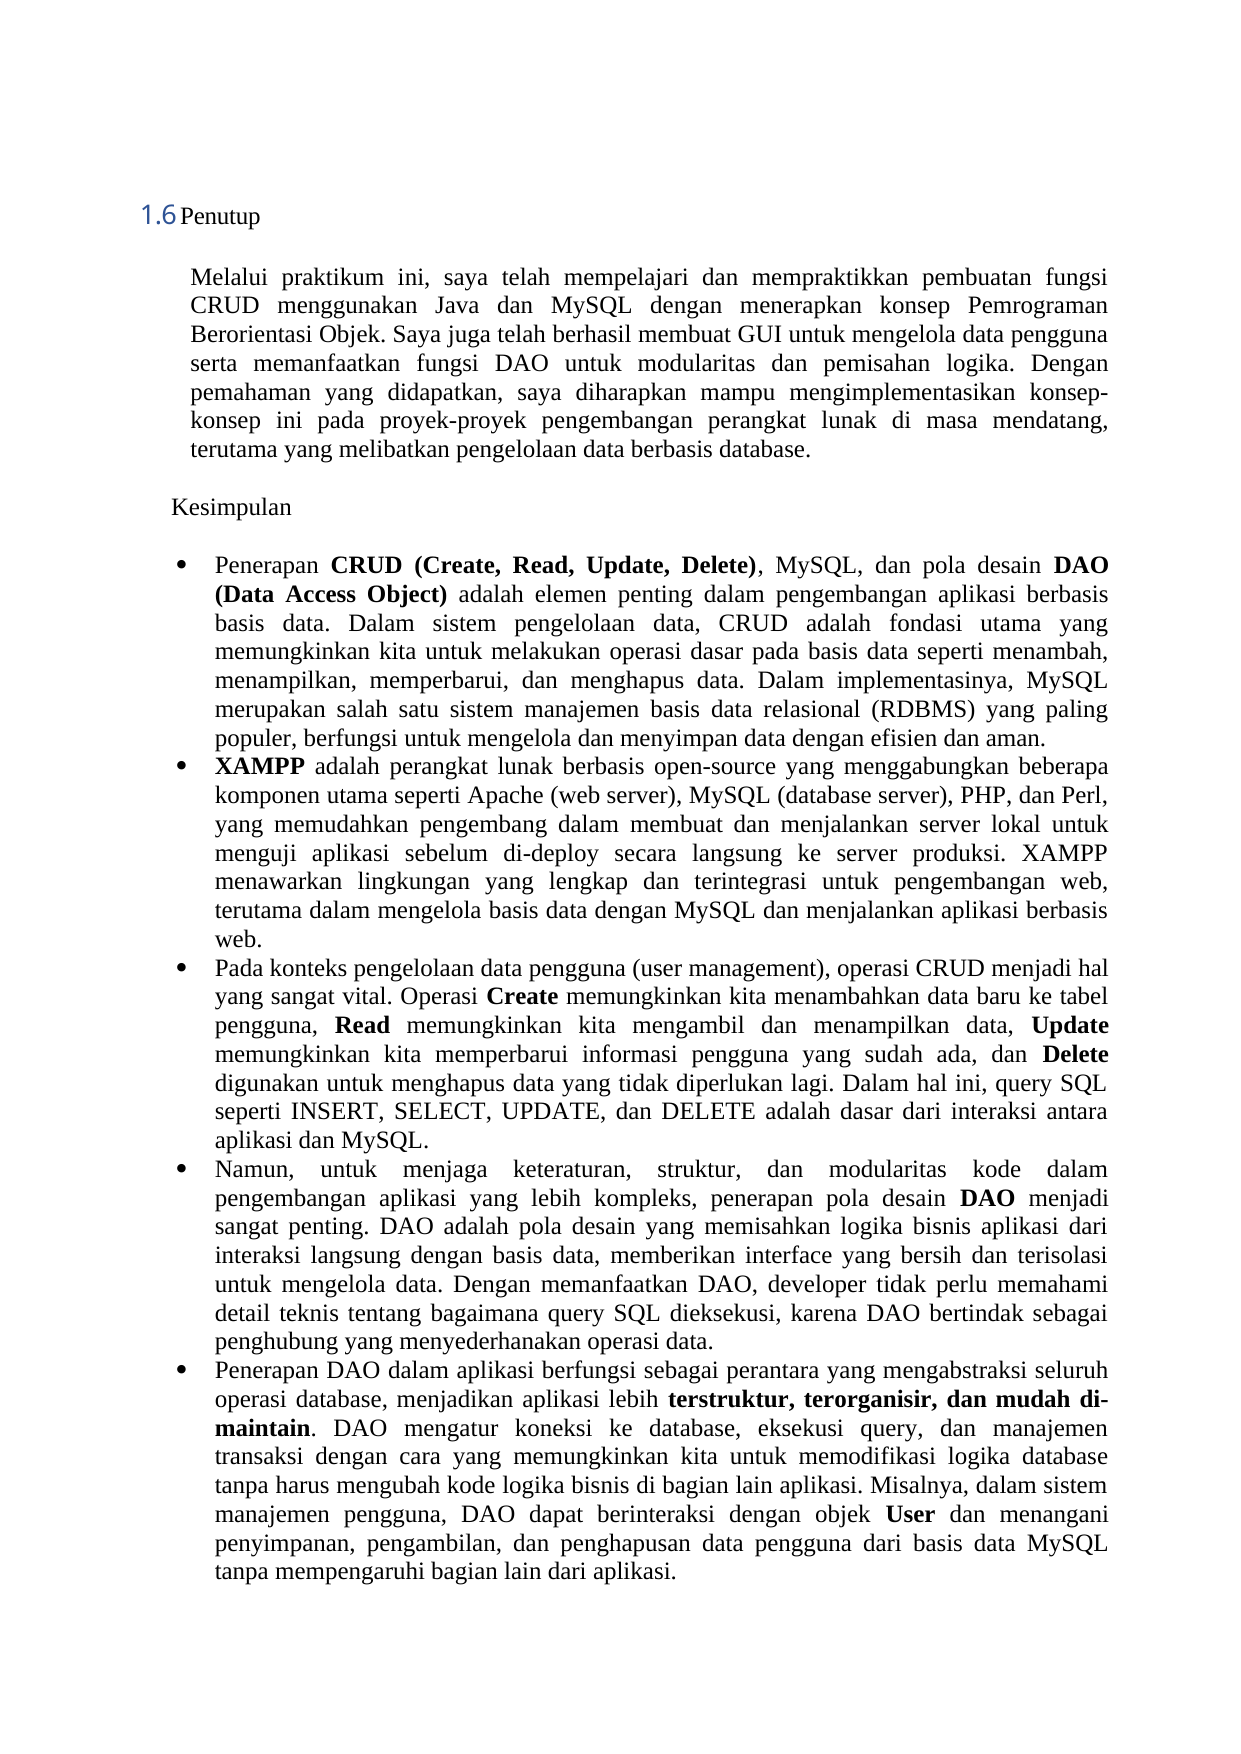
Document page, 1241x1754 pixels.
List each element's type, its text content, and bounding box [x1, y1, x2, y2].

text Melalui praktikum ini, saya telah mempelajari dan mempraktikkan pembuatan fungsi CRUD menggunakan Java dan MySQL dengan menerapkan konsep Pemrograman Berorientasi Objek. Saya juga telah berhasil membuat GUI untuk mengelola data pengguna serta memanfaatkan fungsi DAO untuk modularitas dan pemisahan logika. Dengan pemahaman yang didapatkan, saya diharapkan mampu mengimplementasikan konsep-konsep ini pada proyek-proyek pengembangan perangkat lunak di masa mendatang, terutama yang melibatkan pengelolaan data berbasis database. [190, 262, 1109, 463]
text Kesimpulan [139, 492, 1109, 521]
list Penerapan DAO dalam aplikasi berfungsi sebagai perantara yang mengabstraksi seluruh operasi database, menjadikan aplikasi lebih terstruktur, terorganisir, dan mudah di-maintain. DAO mengatur koneksi ke database, eksekusi query, dan manajemen transaksi dengan cara yang memungkinkan kita untuk memodifikasi logika database tanpa harus mengubah kode logika bisnis di bagian lain aplikasi. Misalnya, dalam sistem manajemen pengguna, DAO dapat berinteraksi dengan objek User dan menangani penyimpanan, pengambilan, dan penghapusan data pengguna dari basis data MySQL tanpa mempengaruhi bagian lain dari aplikasi. [177, 1355, 1109, 1585]
subtitle Penutup [139, 196, 1109, 233]
list Pada konteks pengelolaan data pengguna (user management), operasi CRUD menjadi hal yang sangat vital. Operasi Create memungkinkan kita menambahkan data baru ke tabel pengguna, Read memungkinkan kita mengambil dan menampilkan data, Update memungkinkan kita memperbarui informasi pengguna yang sudah ada, dan Delete digunakan untuk menghapus data yang tidak diperlukan lagi. Dalam hal ini, query SQL seperti INSERT, SELECT, UPDATE, dan DELETE adalah dasar dari interaksi antara aplikasi dan MySQL. [177, 953, 1109, 1154]
list XAMPP adalah perangkat lunak berbasis open-source yang menggabungkan beberapa komponen utama seperti Apache (web server), MySQL (database server), PHP, dan Perl, yang memudahkan pengembang dalam membuat dan menjalankan server lokal untuk menguji aplikasi sebelum di-deploy secara langsung ke server produksi. XAMPP menawarkan lingkungan yang lengkap dan terintegrasi untuk pengembangan web, terutama dalam mengelola basis data dengan MySQL dan menjalankan aplikasi berbasis web. [177, 751, 1109, 953]
list Namun, untuk menjaga keteraturan, struktur, dan modularitas kode dalam pengembangan aplikasi yang lebih kompleks, penerapan pola desain DAO menjadi sangat penting. DAO adalah pola desain yang memisahkan logika bisnis aplikasi dari interaksi langsung dengan basis data, memberikan interface yang bersih dan terisolasi untuk mengelola data. Dengan memanfaatkan DAO, developer tidak perlu memahami detail teknis tentang bagaimana query SQL dieksekusi, karena DAO bertindak sebagai penghubung yang menyederhanakan operasi data. [177, 1154, 1109, 1355]
list Penerapan CRUD (Create, Read, Update, Delete), MySQL, dan pola desain DAO (Data Access Object) adalah elemen penting dalam pengembangan aplikasi berbasis basis data. Dalam sistem pengelolaan data, CRUD adalah fondasi utama yang memungkinkan kita untuk melakukan operasi dasar pada basis data seperti menambah, menampilkan, memperbarui, dan menghapus data. Dalam implementasinya, MySQL merupakan salah satu sistem manajemen basis data relasional (RDBMS) yang paling populer, berfungsi untuk mengelola dan menyimpan data dengan efisien dan aman. [177, 550, 1109, 751]
